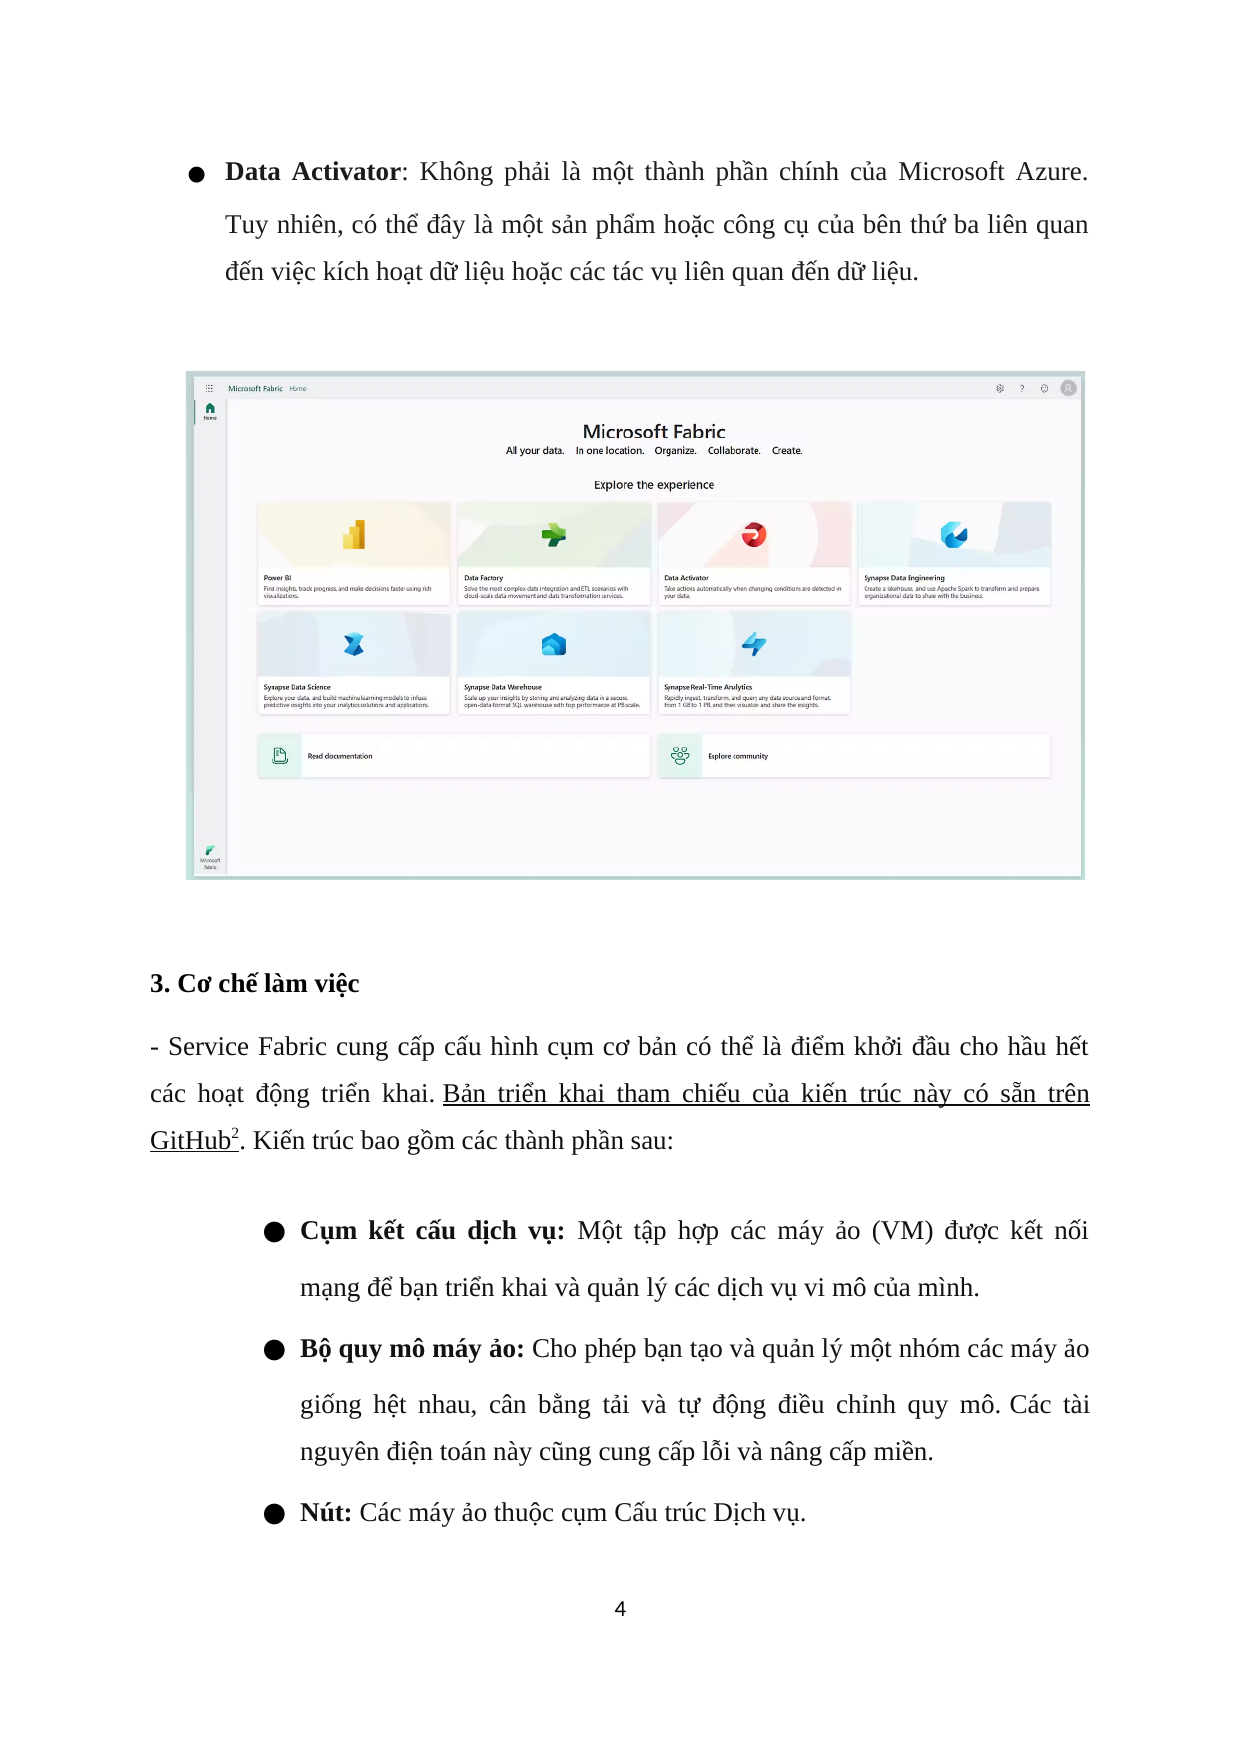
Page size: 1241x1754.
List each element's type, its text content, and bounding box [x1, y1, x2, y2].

list Nút: Các máy ảo thuộc cụm Cấu trúc Dịch vụ. [262, 1482, 1090, 1537]
text 3. Cơ chế làm việc [150, 967, 1090, 998]
list Data Activator: Không phải là một thành phần chính của Microsoft Azure. Tuy nhiên, có thể đây là một sản phẩm hoặc công cụ của bên thứ ba liên quan đến việc kích hoạt dữ liệu hoặc các tác vụ liên quan đến dữ liệu. [187, 150, 1090, 286]
list Cụm kết cấu dịch vụ: Một tập hợp các máy ảo (VM) được kết nối mạng để bạn triển khai và quản lý các dịch vụ vi mô của mình. [262, 1199, 1090, 1302]
list Bộ quy mô máy ảo: Cho phép bạn tạo và quản lý một nhóm các máy ảo giống hệt nhau, cân bằng tải và tự động điều chỉnh quy mô. Các tài nguyên điện toán này cũng cung cấp lỗi và nâng cấp miền. [262, 1317, 1090, 1466]
text - Service Fabric cung cấp cấu hình cụm cơ bản có thể là điểm khởi đầu cho hầu hết các hoạt động triển khai. Bản triển khai tham chiếu của kiến ​​trúc này có sẵn trên GitHub2. Kiến trúc bao gồm các thành phần sau: [150, 1030, 1090, 1155]
picture [185, 371, 1086, 880]
